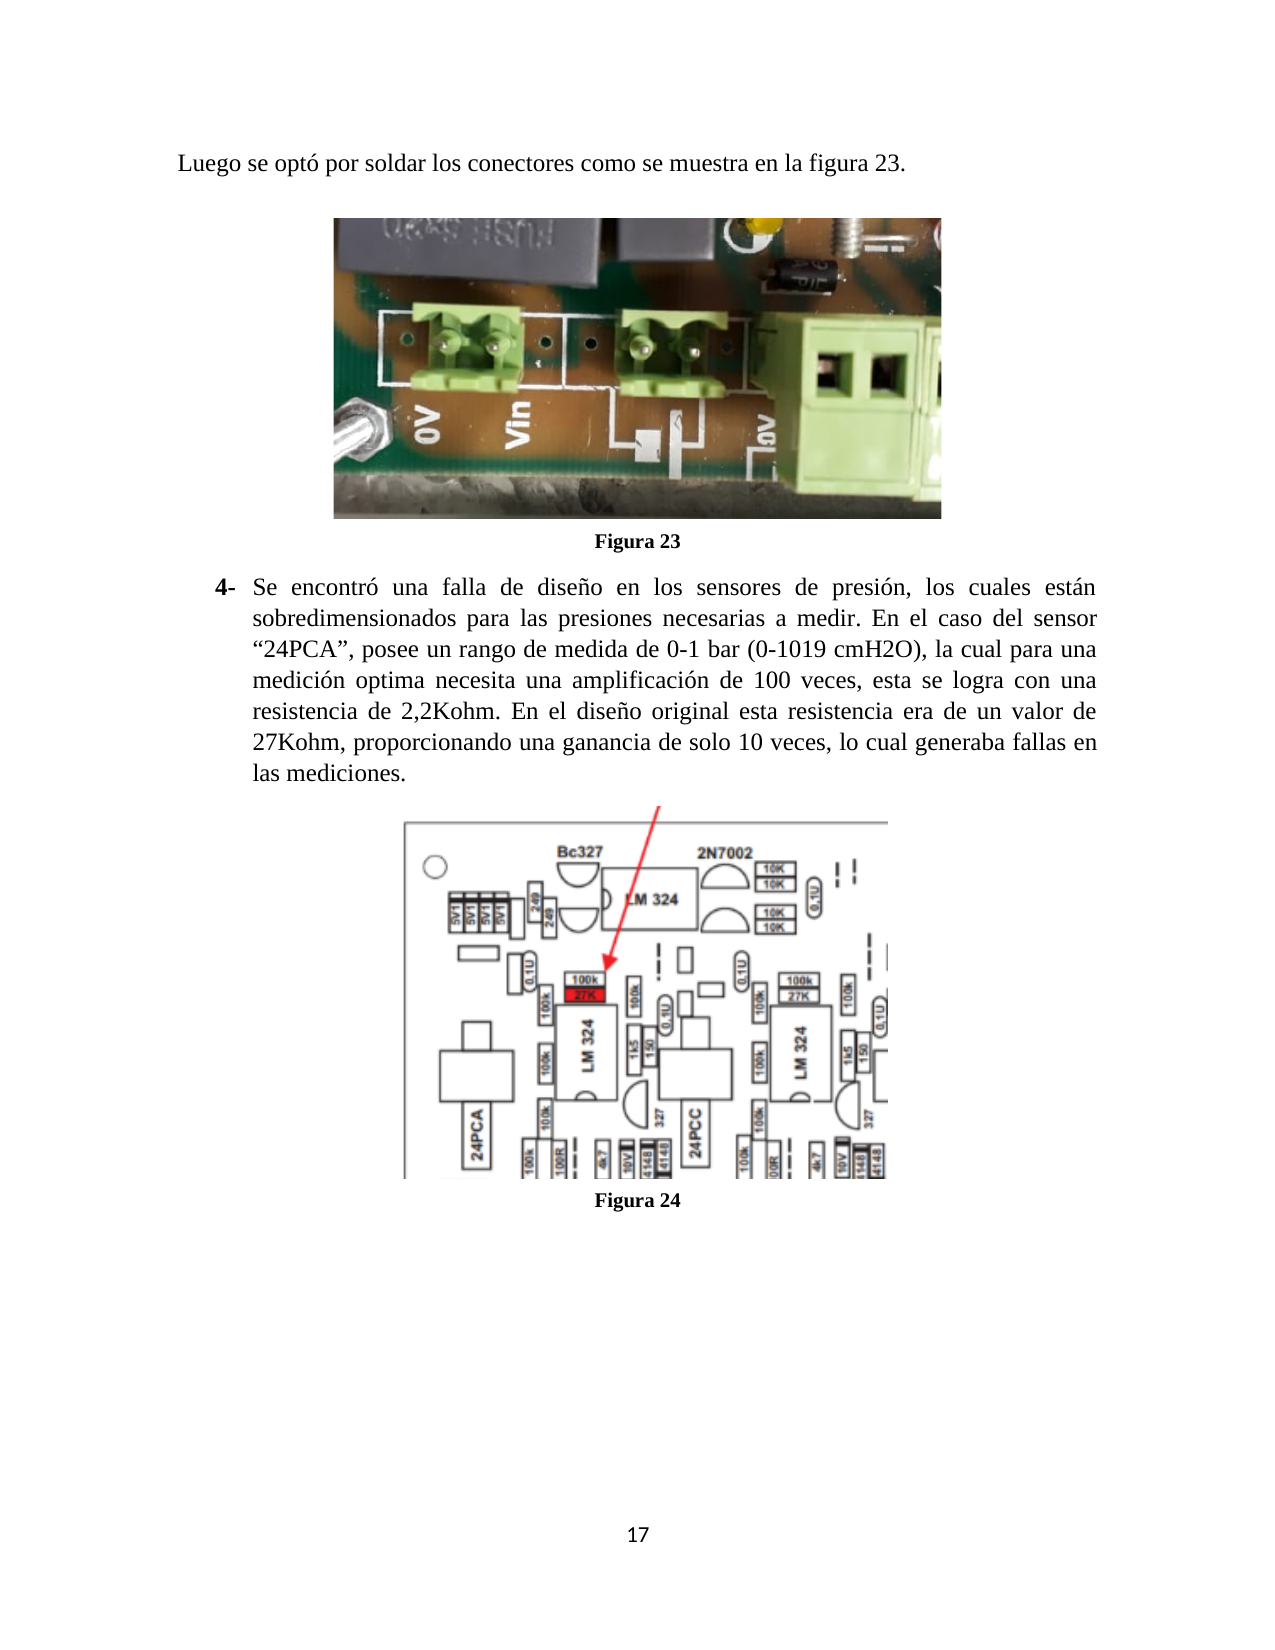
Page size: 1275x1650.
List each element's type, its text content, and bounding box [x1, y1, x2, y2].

text Figura 23 [177, 529, 1098, 553]
text Figura 24 [177, 1187, 1098, 1212]
picture [333, 218, 942, 519]
list Se encontró una falla de diseño en los sensores de presión, los cuales están sobredimensionados para las presiones necesarias a medir. En el caso del sensor “24PCA”, posee un rango de medida de 0-1 bar (0-1019 cmH2O), la cual para una medición optima necesita una amplificación de 100 veces, esta se logra con una resistencia de 2,2Kohm. En el diseño original esta resistencia era de un valor de 27Kohm, proporcionando una ganancia de solo 10 veces, lo cual generaba fallas en las mediciones. [215, 572, 1098, 787]
picture [387, 806, 888, 1179]
text Luego se optó por soldar los conectores como se muestra en la figura 23. [177, 148, 1098, 176]
